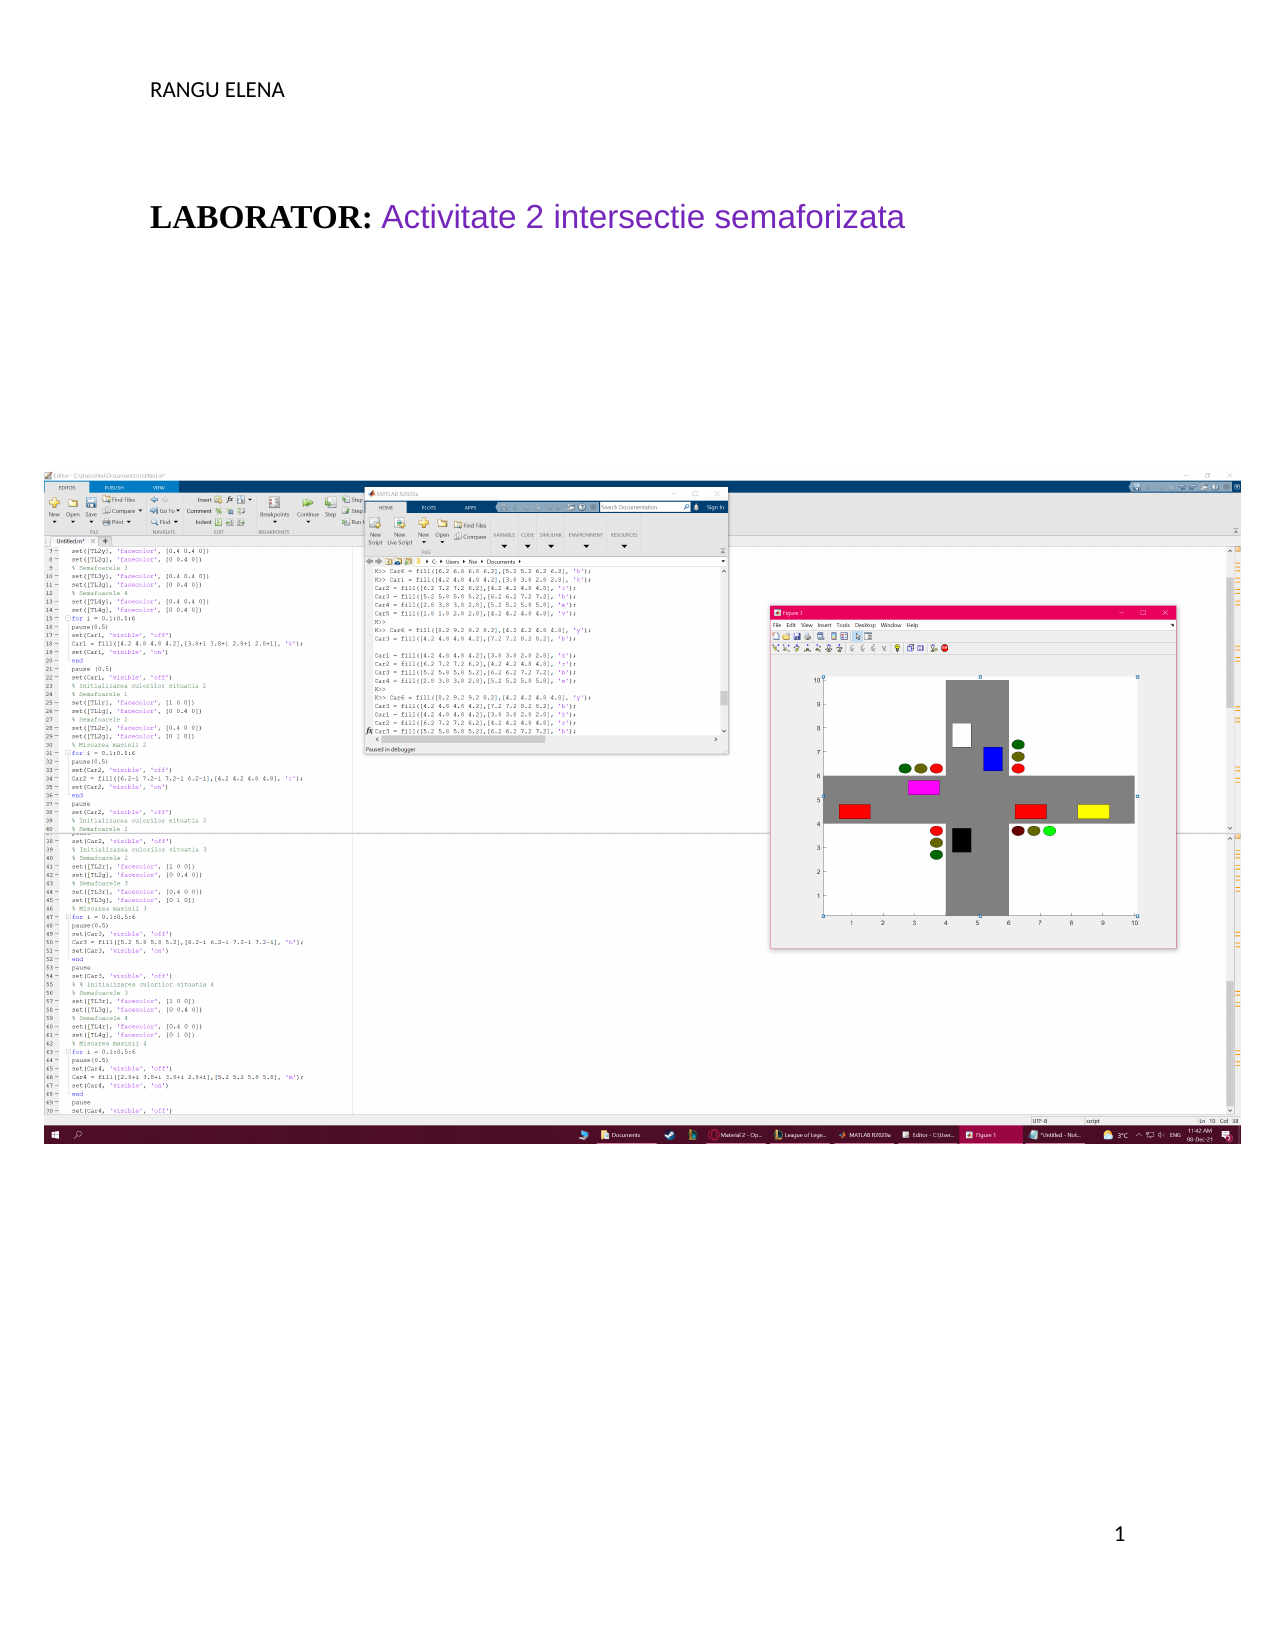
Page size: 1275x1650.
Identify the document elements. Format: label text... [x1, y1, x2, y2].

subtitle LABORATOR: Activitate 2 intersectie semaforizata [150, 197, 1125, 235]
picture [44, 470, 1241, 1144]
